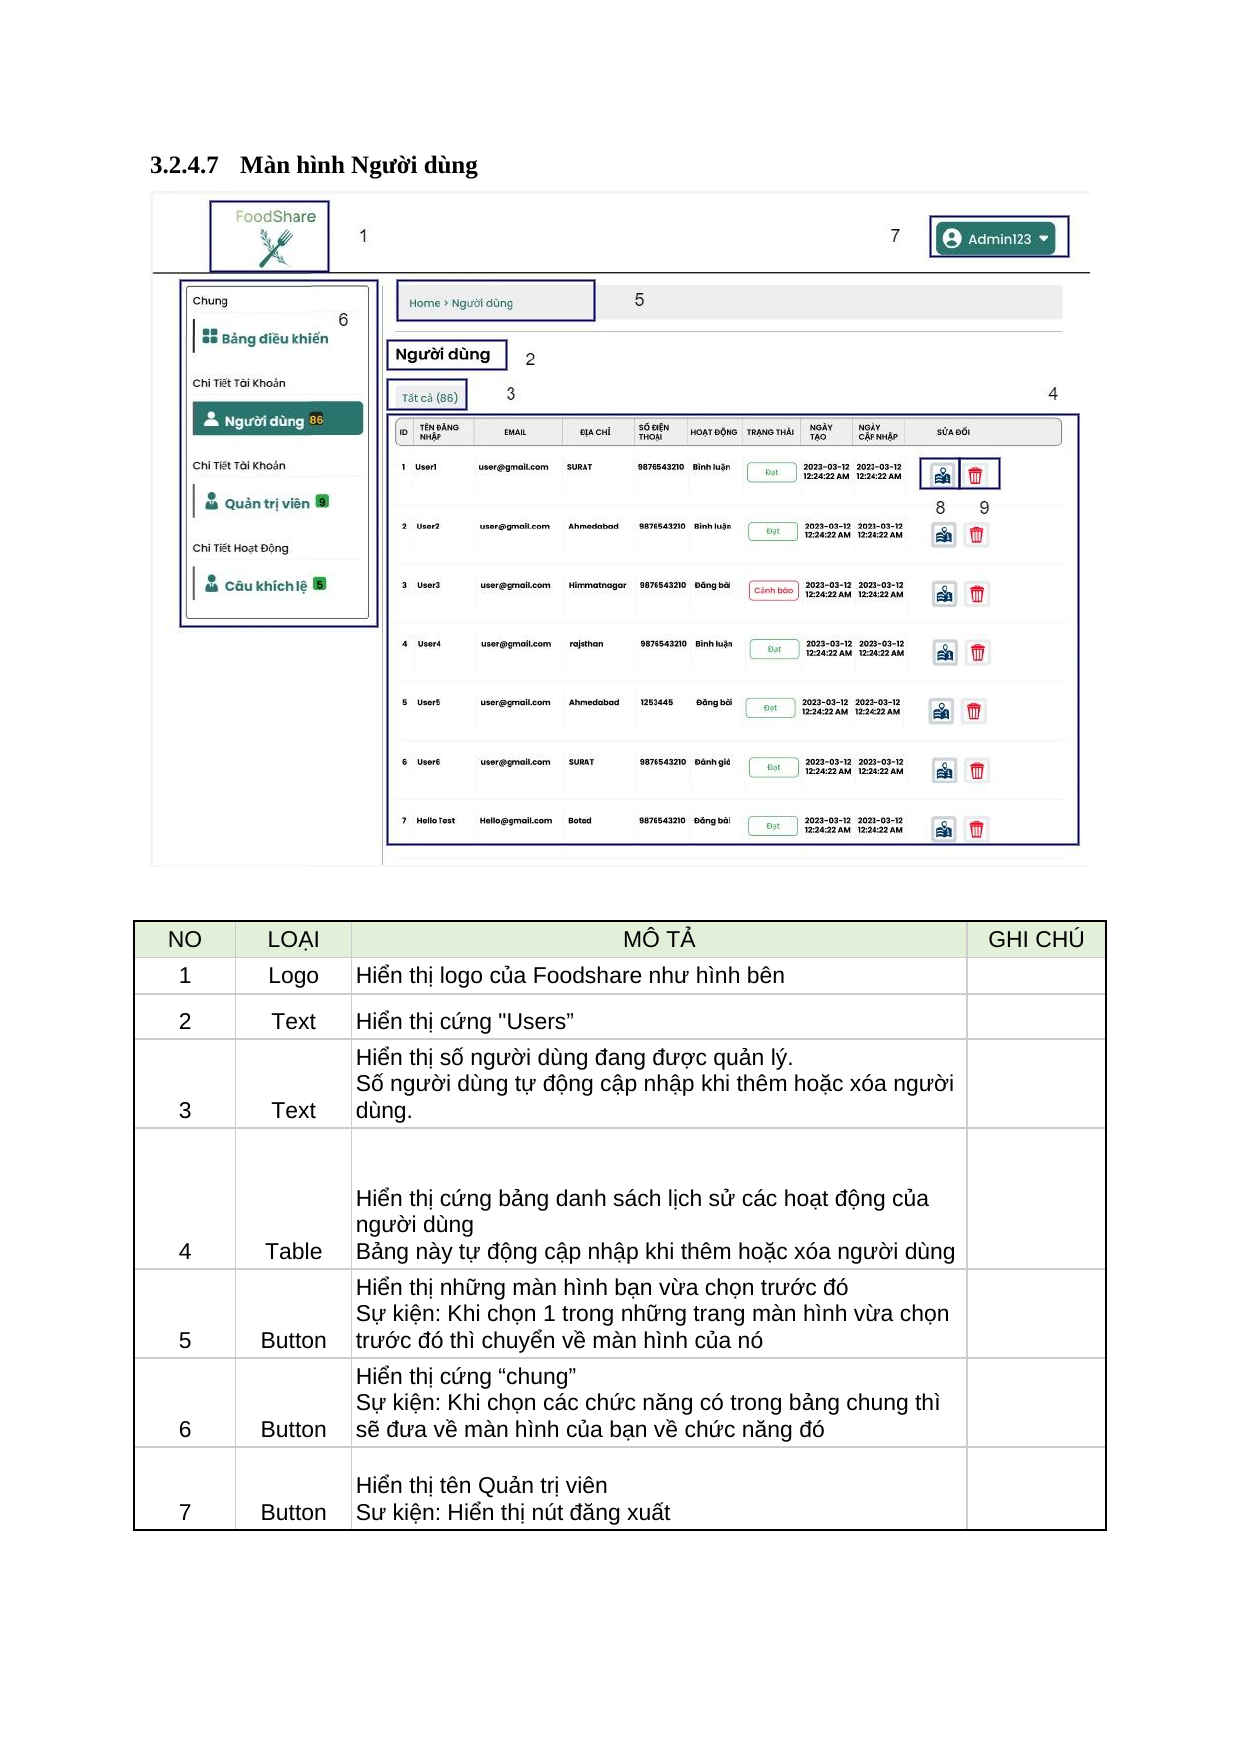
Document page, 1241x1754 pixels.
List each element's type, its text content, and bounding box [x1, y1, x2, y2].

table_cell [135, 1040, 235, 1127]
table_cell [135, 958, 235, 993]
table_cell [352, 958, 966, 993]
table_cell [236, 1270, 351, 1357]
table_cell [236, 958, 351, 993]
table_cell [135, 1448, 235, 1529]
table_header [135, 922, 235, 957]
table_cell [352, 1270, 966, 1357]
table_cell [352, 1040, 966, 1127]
subtitle Màn hình Người dùng [150, 150, 1090, 179]
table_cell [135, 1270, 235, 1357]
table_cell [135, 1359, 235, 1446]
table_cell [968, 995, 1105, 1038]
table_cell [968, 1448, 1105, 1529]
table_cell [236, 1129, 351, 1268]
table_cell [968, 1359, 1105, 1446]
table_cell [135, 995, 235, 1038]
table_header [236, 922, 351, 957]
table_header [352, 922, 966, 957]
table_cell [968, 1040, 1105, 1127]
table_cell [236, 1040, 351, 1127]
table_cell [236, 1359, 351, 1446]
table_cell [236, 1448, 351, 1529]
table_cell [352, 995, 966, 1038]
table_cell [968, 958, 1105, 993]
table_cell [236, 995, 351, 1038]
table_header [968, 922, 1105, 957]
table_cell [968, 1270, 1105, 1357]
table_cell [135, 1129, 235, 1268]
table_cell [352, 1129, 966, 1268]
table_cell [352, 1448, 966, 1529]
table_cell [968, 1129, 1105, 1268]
picture [150, 191, 1091, 867]
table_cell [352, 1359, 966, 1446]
